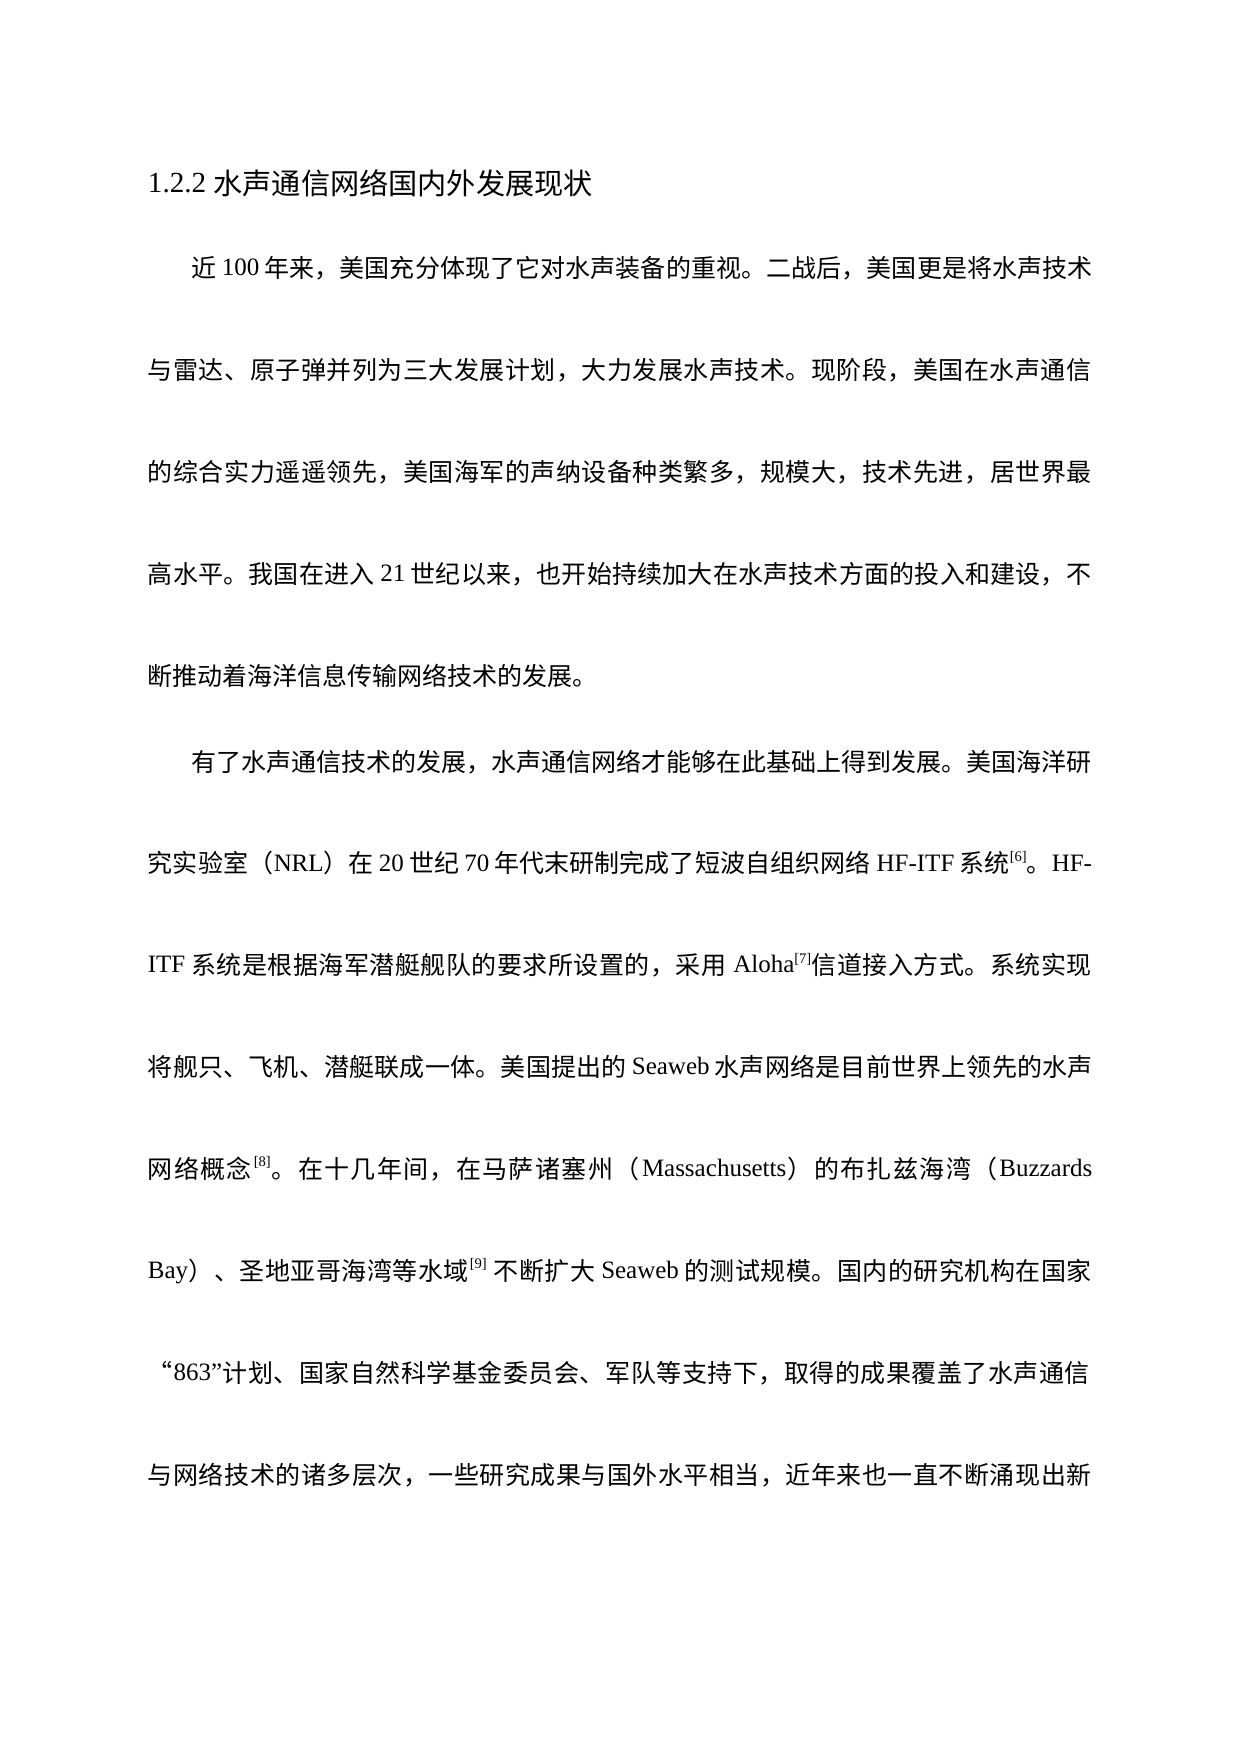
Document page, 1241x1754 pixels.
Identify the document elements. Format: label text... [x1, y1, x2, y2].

subtitle 1.2.2 水声通信网络国内外发展现状 [148, 148, 1067, 216]
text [148, 726, 1092, 1507]
text 近100年来，美国充分体现了它对水声装备的重视。二战后，美国更是将水声技术与雷达、原子弹并列为三大发展计划，大力发展水声技术。现阶段，美国在水声通信的综合实力遥遥领先，美国海军的声纳设备种类繁多，规模大，技术先进，居世界最高水平。我国在进入21世纪以来，也开始持续加大在水声技术方面的投入和建设，不断推动着海洋信息传输网络技术的发展。 [148, 233, 1092, 708]
